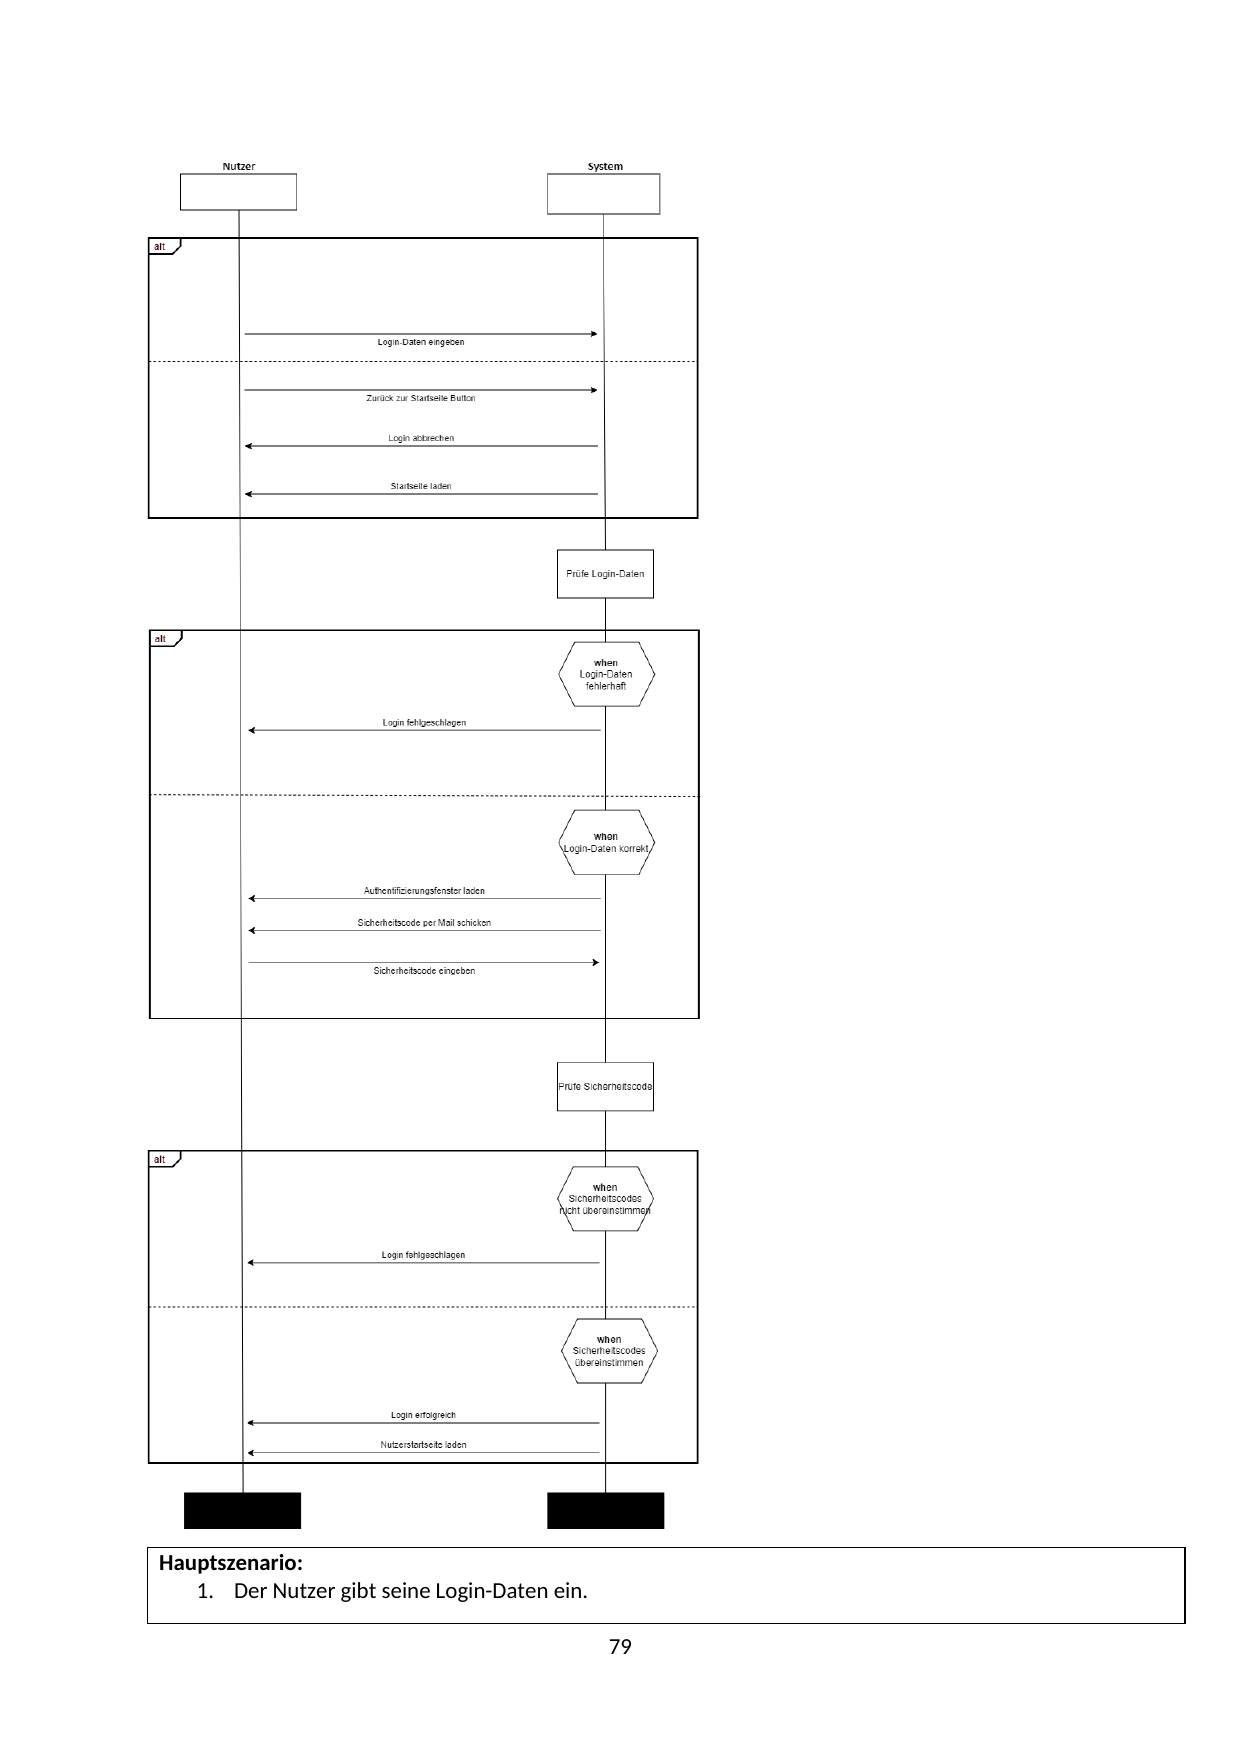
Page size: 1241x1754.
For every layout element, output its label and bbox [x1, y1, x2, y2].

picture [147, 147, 701, 1529]
table_header [148, 1548, 1184, 1623]
